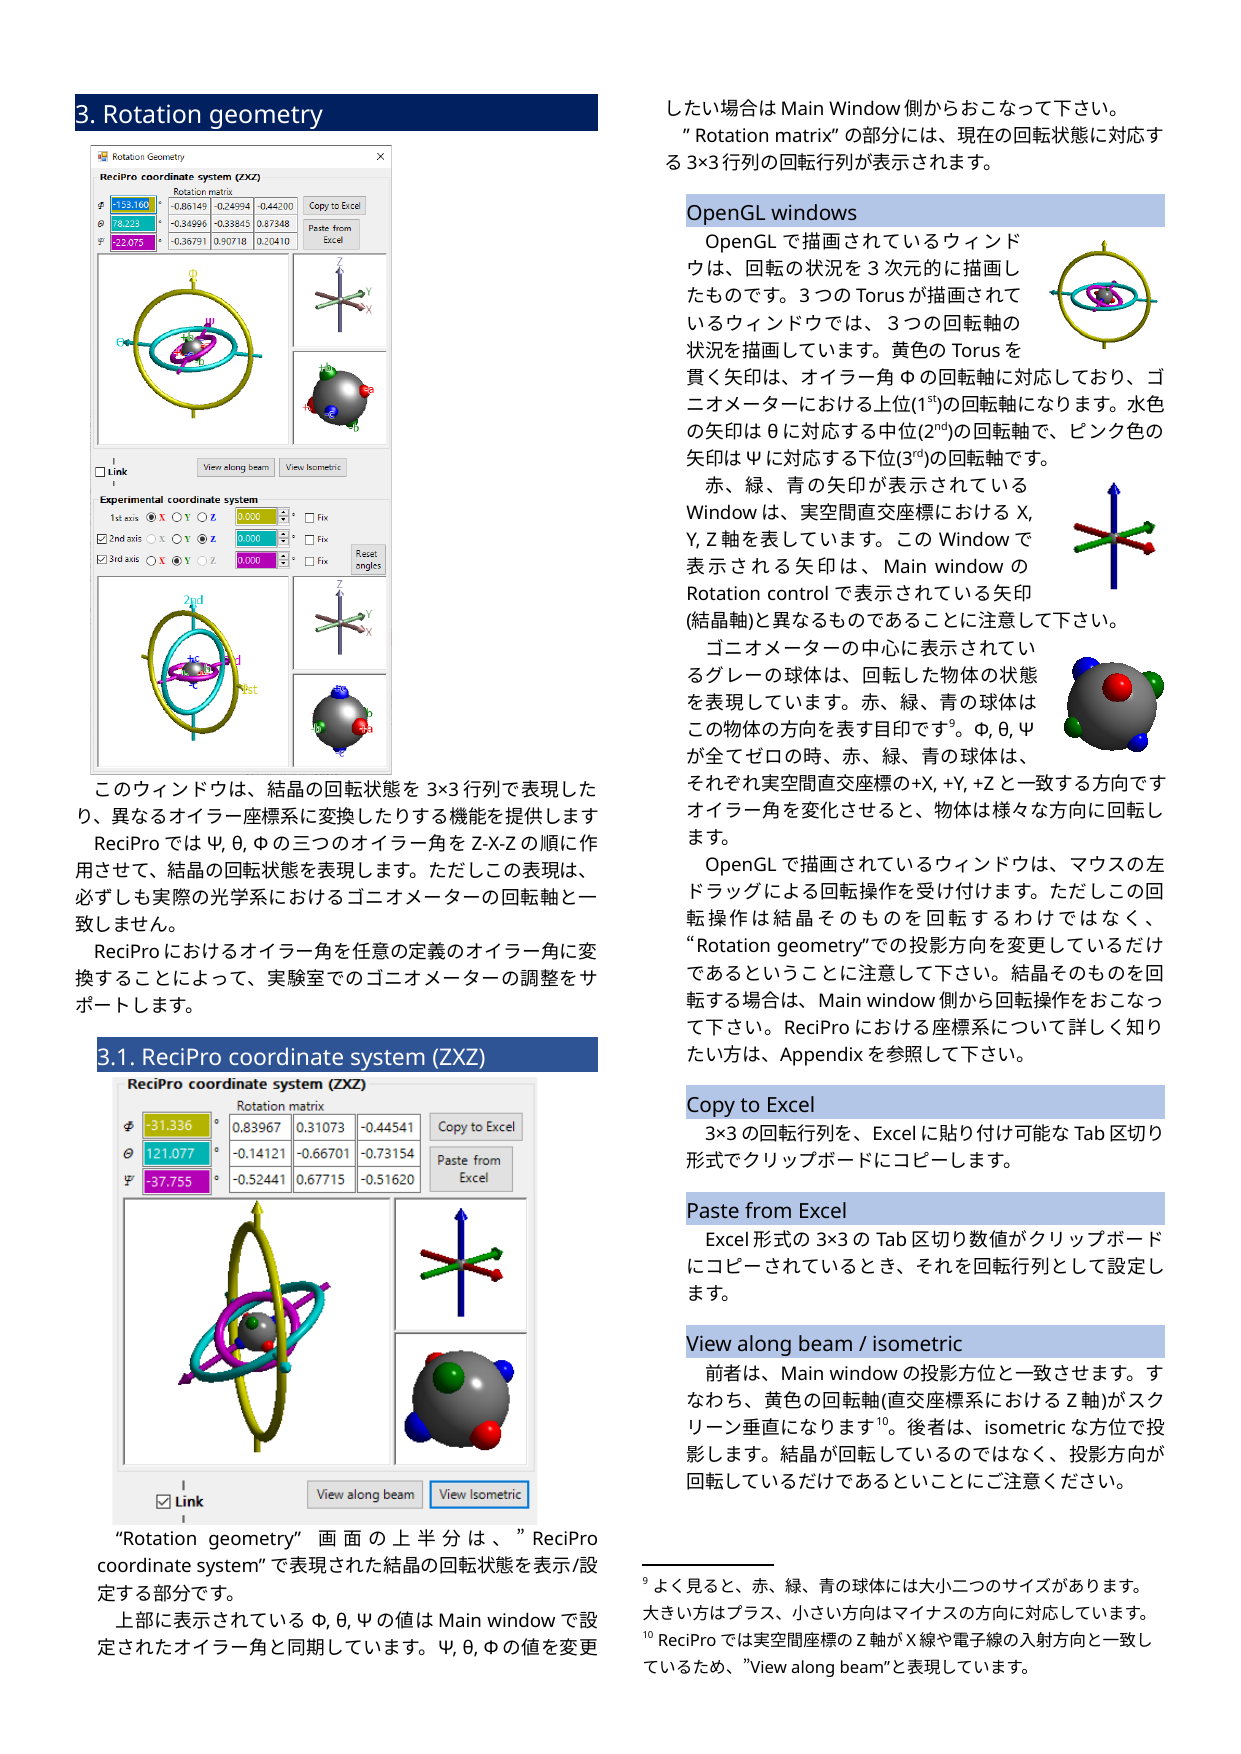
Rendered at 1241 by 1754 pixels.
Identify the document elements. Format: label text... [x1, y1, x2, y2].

text ゴニオメーターの中心に表示されているグレーの球体は、回転した物体の状態を表現しています。赤、緑、青の球体はこの物体の方向を表す目印です。Φ, θ, Ψが全てゼロの時、赤、緑、青の球体は、それぞれ実空間直交座標の+X, +Y, +Zと一致する方向です。オイラー角を変化させると、物体は様々な方向に回転します。 [686, 633, 1165, 850]
text 3×3の回転行列を、Excelに貼り付け可能なTab区切り形式でクリップボードにコピーします。 [686, 1119, 1165, 1173]
text ReciProではΨ, θ, Φの三つのオイラー角をZ-X-Zの順に作用させて、結晶の回転状態を表現します。ただしこの表現は、必ずしも実際の光学系におけるゴニオメーターの回転軸と一致しません。 [75, 828, 598, 937]
text Excel形式の3×3のTab区切り数値がクリップボードにコピーされているとき、それを回転行列として設定します。 [686, 1225, 1165, 1306]
text 前者は、Main windowの投影方位と一致させます。すなわち、黄色の回転軸(直交座標系におけるZ軸)がスクリーン垂直になります。後者は、isometricな方位で投影します。結晶が回転しているのではなく、投影方向が回転しているだけであるといことにご注意ください。 [686, 1358, 1165, 1494]
text ” Rotation matrix” の部分には、現在の回転状態に対応する3×3行列の回転行列が表示されます。 [664, 121, 1165, 175]
subtitle View along beam / isometric [686, 1325, 1165, 1358]
picture [1051, 482, 1166, 601]
picture [112, 1077, 538, 1525]
picture [1056, 647, 1166, 757]
text OpenGLで描画されているウィンドウは、マウスの左ドラッグによる回転操作を受け付けます。ただしこの回転操作は結晶そのものを回転するわけではなく、“Rotation geometry”での投影方向を変更しているだけであるということに注意して下さい。結晶そのものを回転する場合は、Main window側から回転操作をおこなって下さい。ReciProにおける座標系について詳しく知りたい方は、Appendixを参照して下さい。 [686, 850, 1165, 1067]
subtitle Copy to Excel [686, 1085, 1165, 1119]
text OpenGLで描画されているウィンドウは、回転の状況を３次元的に描画したものです。3つのTorusが描画されているウィンドウでは、３つの回転軸の状況を描画しています。黄色のTorusを貫く矢印は、オイラー角Φの回転軸に対応しており、ゴニオメーターにおける上位(1st)の回転軸になります。水色の矢印はθに対応する中位(2nd)の回転軸で、ピンク色の矢印はΨに対応する下位(3rd)の回転軸です。 [686, 227, 1165, 471]
picture [1041, 233, 1166, 354]
subtitle Paste from Excel [686, 1192, 1165, 1225]
subtitle 3. Rotation geometry [75, 94, 598, 131]
subtitle 3.1. ReciPro coordinate system (ZXZ) [97, 1037, 598, 1072]
text 赤、緑、青の矢印が表示されているWindowは、実空間直交座標におけるX, Y, Z軸を表しています。このWindowで表示される矢印は、Main windowのRotation controlで表示されている矢印 (結晶軸)と異なるものであることに注意して下さい。 [686, 471, 1165, 633]
text 上部に表示されているΦ, θ, Ψの値はMain windowで設定されたオイラー角と同期しています。Ψ, θ, Φの値を変更したい場合はMain Window側からおこなって下さい。 [664, 94, 1165, 121]
subtitle OpenGL windows [686, 194, 1165, 227]
text 上部に表示されているΦ, θ, Ψの値はMain windowで設定されたオイラー角と同期しています。Ψ, θ, Φの値を変更したい場合はMain Window側からおこなって下さい。 [97, 1605, 598, 1659]
picture [90, 145, 392, 775]
text ReciProにおけるオイラー角を任意の定義のオイラー角に変換することによって、実験室でのゴニオメーターの調整をサポートします。 [75, 937, 598, 1018]
